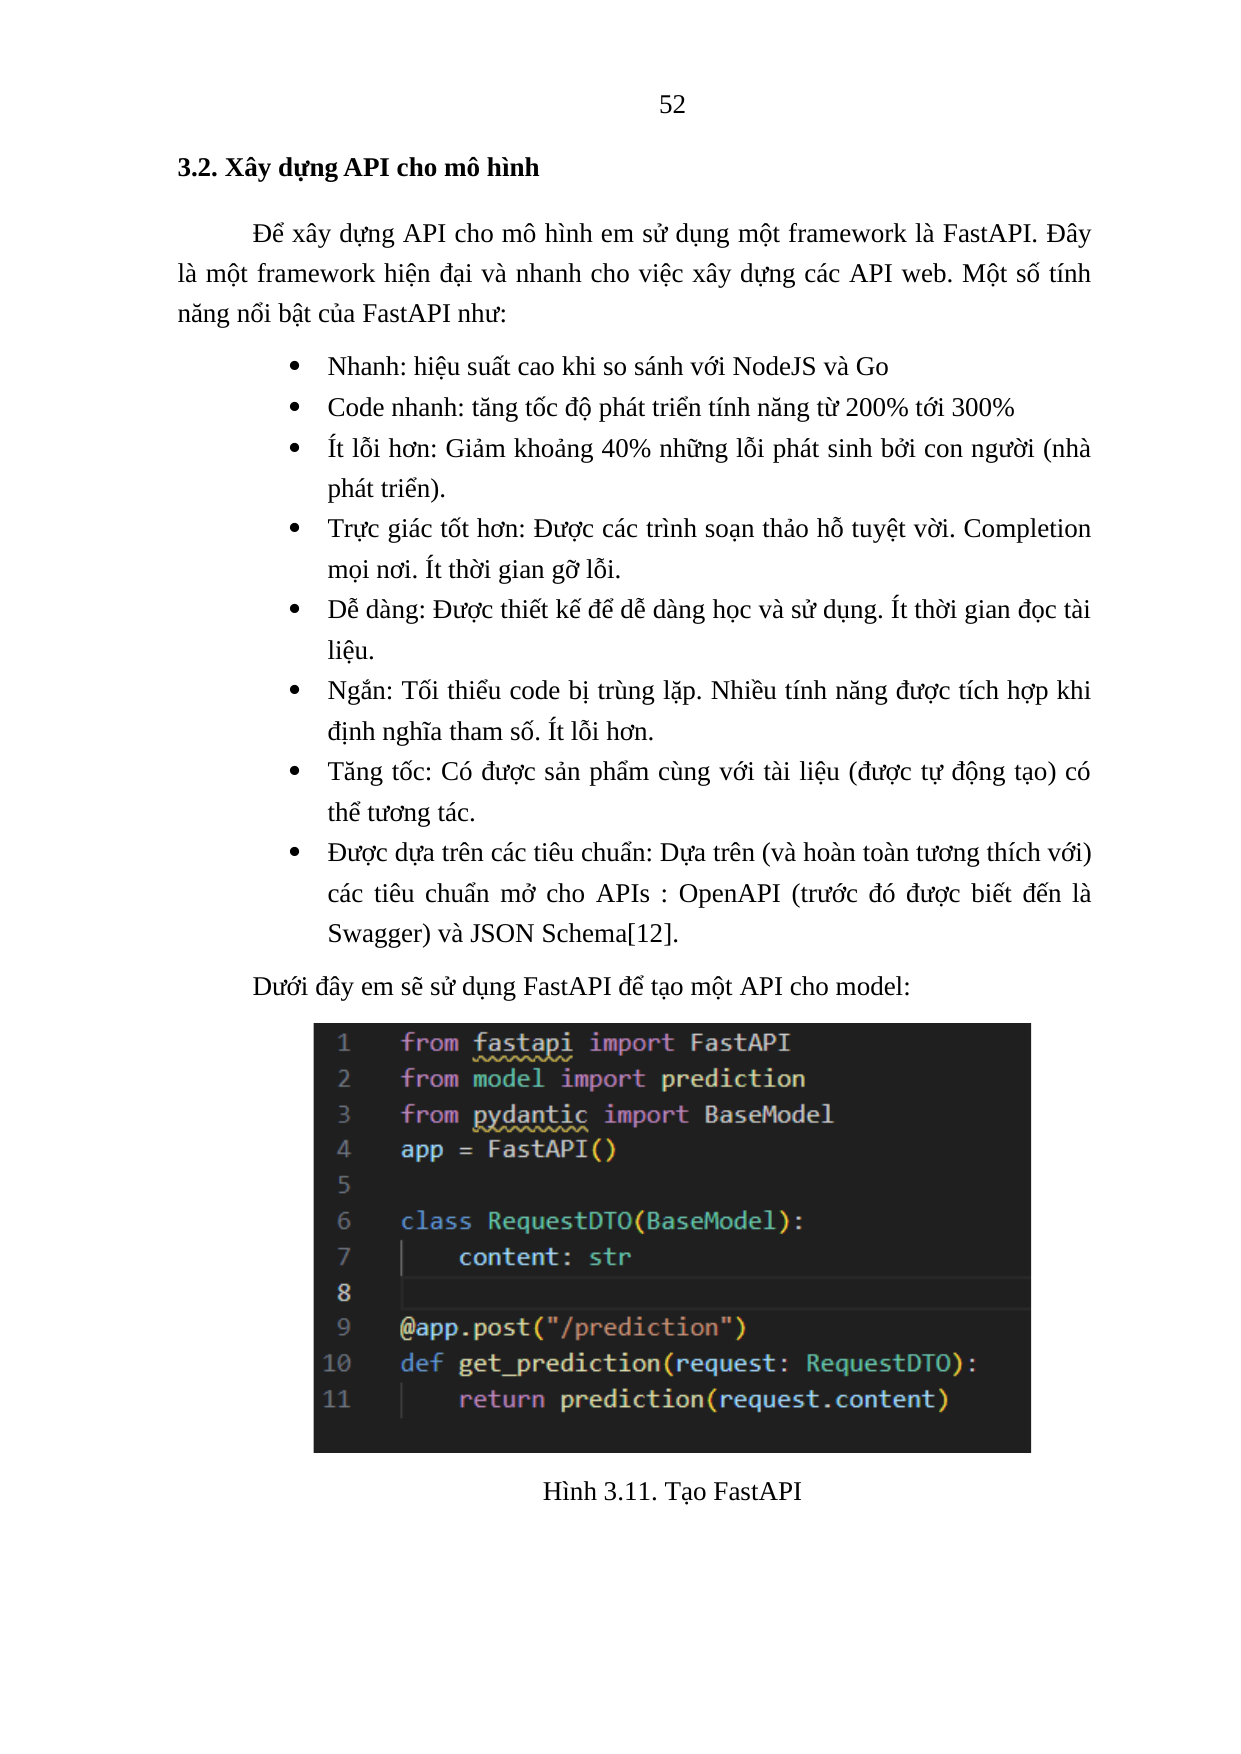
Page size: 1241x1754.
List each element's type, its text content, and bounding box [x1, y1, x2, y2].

text Dưới đây em sẽ sử dụng FastAPI để tạo một API cho model: [177, 970, 1092, 1001]
list Trực giác tốt hơn: Được các trình soạn thảo hỗ tuyệt vời. Completion mọi nơi. Ít thời gian gỡ lỗi. [290, 513, 1092, 584]
text Để xây dựng API cho mô hình em sử dụng một framework là FastAPI. Đây là một framework hiện đại và nhanh cho việc xây dựng các API web. Một số tính năng nổi bật của FastAPI như: [177, 217, 1092, 329]
subtitle 3.2. Xây dựng API cho mô hình [177, 151, 1092, 182]
list Được dựa trên các tiêu chuẩn: Dựa trên (và hoàn toàn tương thích với) các tiêu chuẩn mở cho APIs : OpenAPI (trước đó được biết đến là Swagger) và JSON Schema[12]. [290, 836, 1092, 948]
list Nhanh: hiệu suất cao khi so sánh với NodeJS và Go [290, 350, 1092, 382]
list Tăng tốc: Có được sản phẩm cùng với tài liệu (được tự động tạo) có thể tương tác. [290, 755, 1092, 827]
list Ít lỗi hơn: Giảm khoảng 40% những lỗi phát sinh bởi con người (nhà phát triển). [290, 432, 1092, 503]
text Hình 3.11. Tạo FastAPI [177, 1475, 1092, 1506]
list Dễ dàng: Được thiết kế để dễ dàng học và sử dụng. Ít thời gian đọc tài liệu. [290, 593, 1092, 665]
picture [313, 1023, 1032, 1453]
list Ngắn: Tối thiểu code bị trùng lặp. Nhiều tính năng được tích hợp khi định nghĩa tham số. Ít lỗi hơn. [290, 674, 1092, 746]
list Code nhanh: tăng tốc độ phát triển tính năng từ 200% tới 300% [290, 391, 1092, 422]
